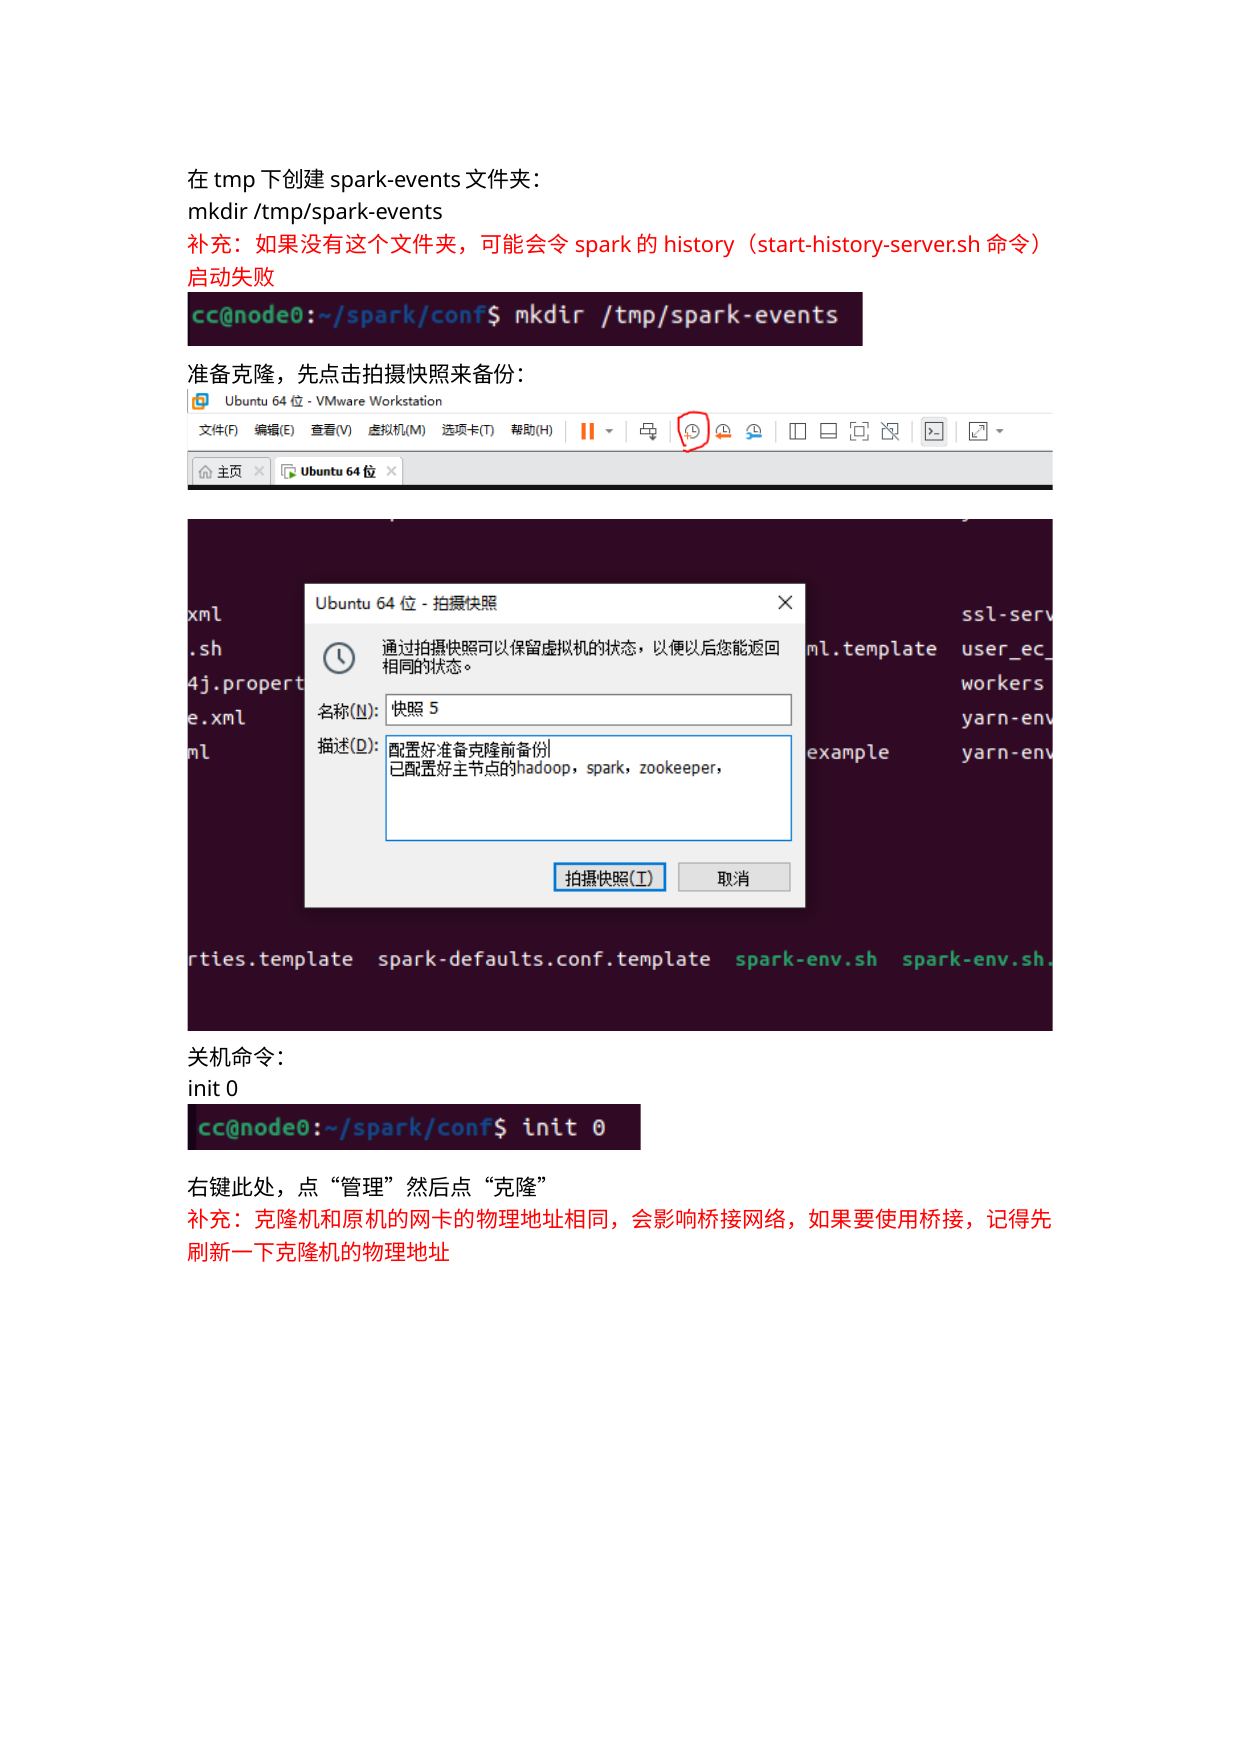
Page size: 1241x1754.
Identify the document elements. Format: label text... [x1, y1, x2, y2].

picture [187, 1104, 641, 1150]
text 在tmp下创建spark-events文件夹： [187, 162, 1053, 194]
text init 0 [187, 1072, 1053, 1104]
text mkdir /tmp/spark-events [187, 194, 1053, 227]
text 右键此处，点“管理”然后点“克隆” [187, 1169, 1053, 1202]
text 关机命令： [187, 1039, 1053, 1072]
text 准备克隆，先点击拍摄快照来备份： [187, 357, 1053, 389]
picture [187, 389, 1053, 490]
text 补充：如果没有这个文件夹，可能会令spark的history（start-history-server.sh命令）启动失败 [187, 227, 1053, 292]
picture [187, 519, 1053, 1031]
picture [187, 292, 863, 346]
text 补充：克隆机和原机的网卡的物理地址相同，会影响桥接网络，如果要使用桥接，记得先刷新一下克隆机的物理地址 [187, 1202, 1053, 1267]
